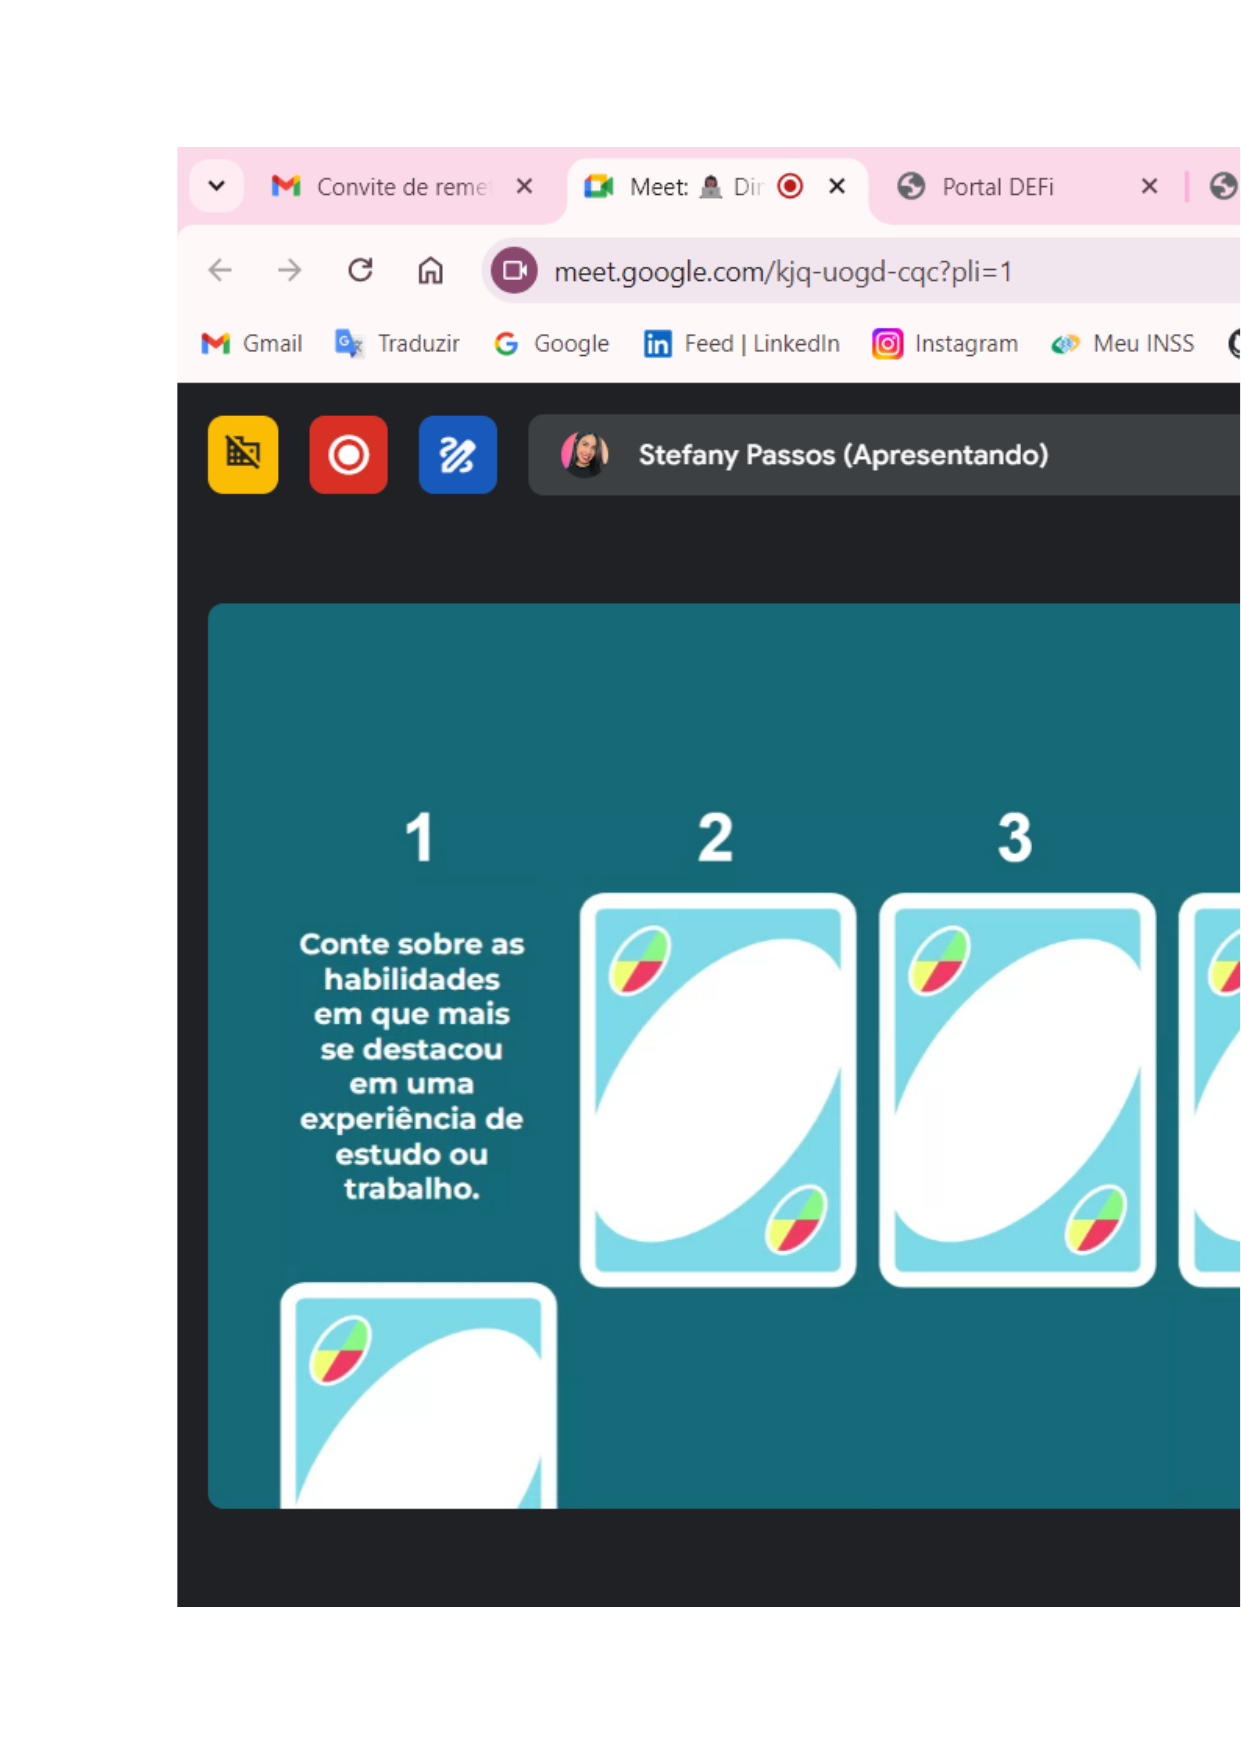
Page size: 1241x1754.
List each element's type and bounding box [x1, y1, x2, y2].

picture [177, 147, 1241, 1607]
